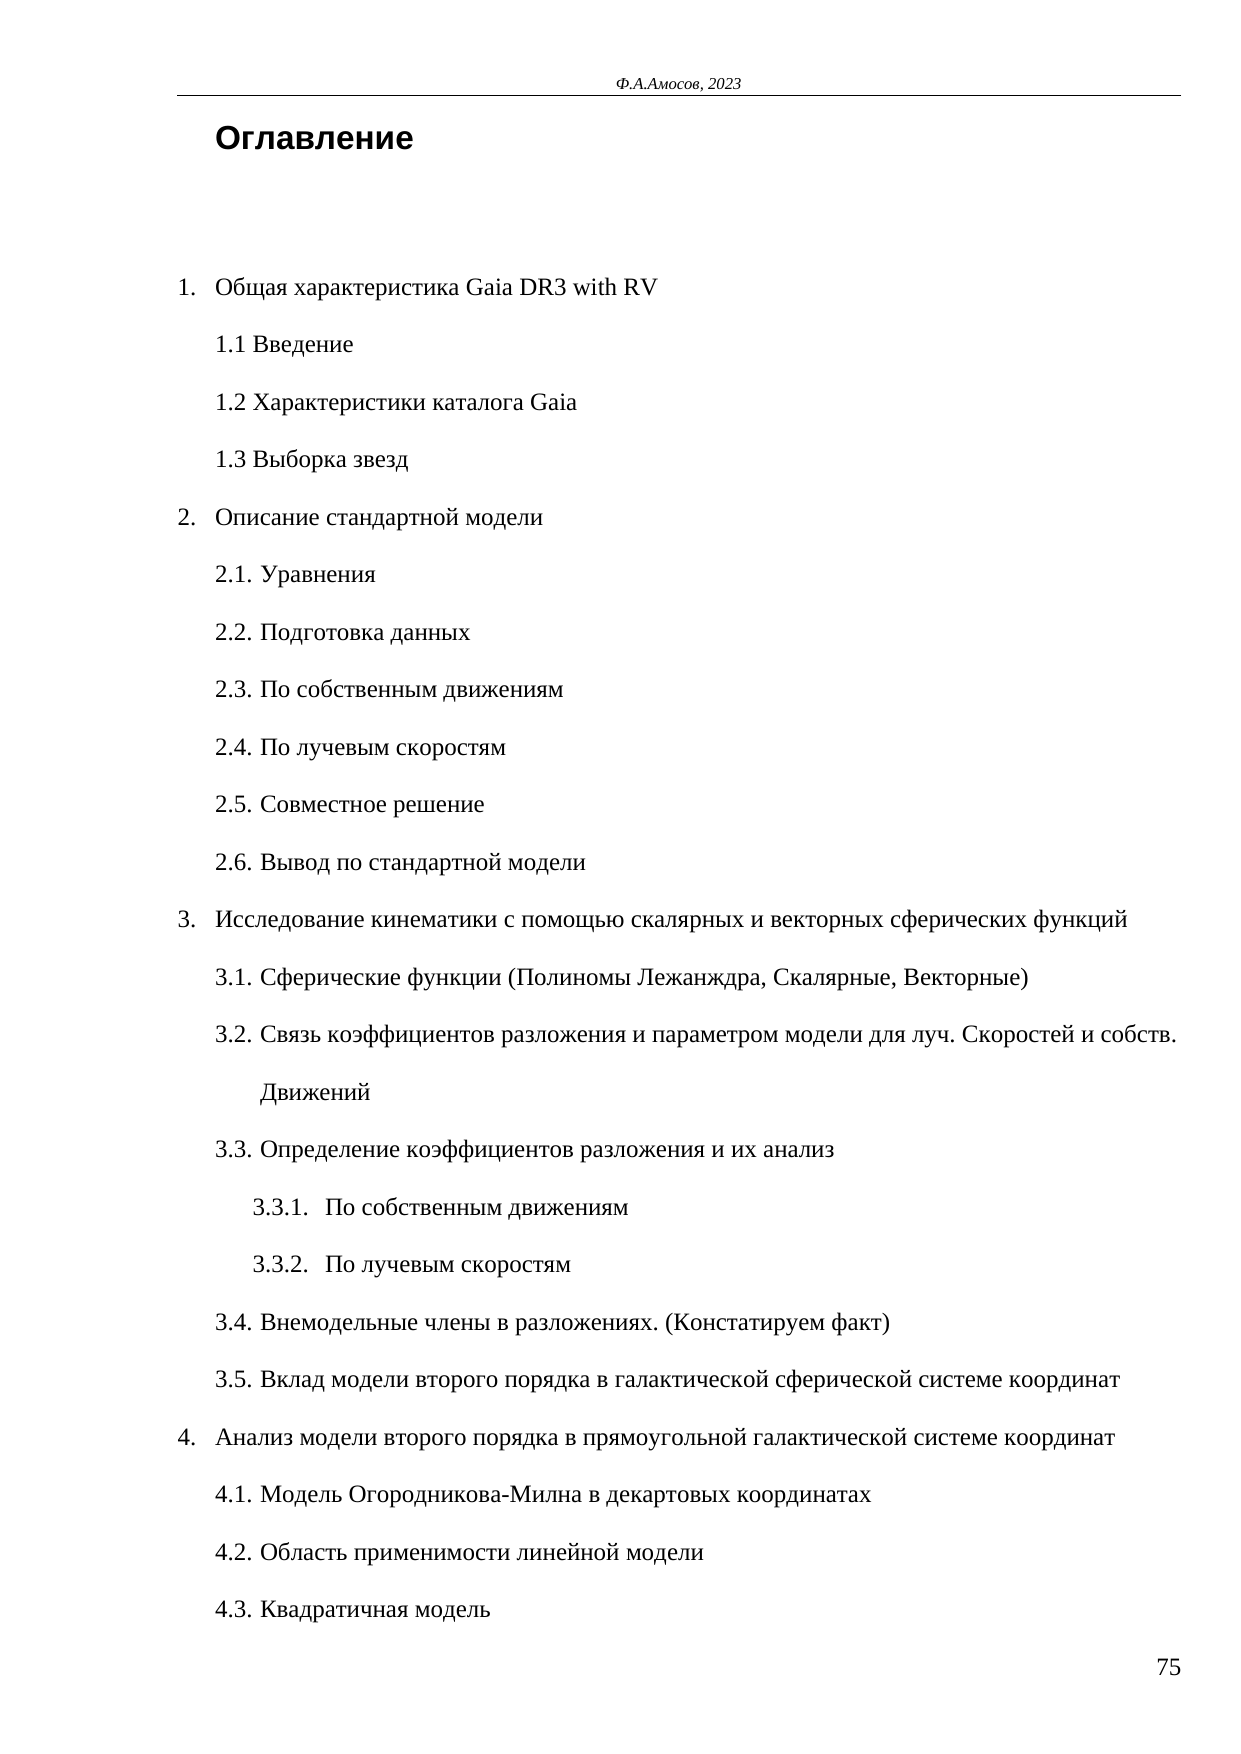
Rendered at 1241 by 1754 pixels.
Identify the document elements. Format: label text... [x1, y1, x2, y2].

list Внемодельные члены в разложениях. (Констатируем факт) [215, 1307, 1181, 1336]
list Область применимости линейной модели [215, 1537, 1181, 1566]
list Общая характеристика Gaia DR3 with RV [177, 272, 1181, 301]
list Модель Огородникова-Милна в декартовых координатах [215, 1479, 1181, 1508]
list По лучевым скоростям [215, 732, 1181, 761]
list По собственным движениям [252, 1192, 1181, 1221]
list По собственным движениям [215, 674, 1181, 703]
list Вклад модели второго порядка в галактической сферической системе координат [215, 1364, 1181, 1393]
list Квадратичная модель [215, 1594, 1181, 1623]
list Подготовка данных [215, 617, 1181, 646]
list По лучевым скоростям [252, 1249, 1181, 1278]
list Совместное решение [215, 789, 1181, 818]
list Определение коэффициентов разложения и их анализ [215, 1134, 1181, 1163]
list Выборка звезд [215, 444, 1181, 473]
list Исследование кинематики с помощью скалярных и векторных сферических функций [177, 904, 1181, 933]
text Оглавление [215, 118, 1181, 157]
list Характеристики каталога Gaia [215, 387, 1181, 416]
list Связь коэффициентов разложения и параметром модели для луч. Скоростей и собств. Движений [215, 1019, 1181, 1106]
list Вывод по стандартной модели [215, 847, 1181, 876]
list Уравнения [215, 559, 1181, 588]
list Анализ модели второго порядка в прямоугольной галактической системе координат [177, 1422, 1181, 1451]
list Описание стандартной модели [177, 502, 1181, 531]
list Сферические функции (Полиномы Лежанждра, Скалярные, Векторные) [215, 962, 1181, 991]
list Введение [215, 329, 1181, 358]
